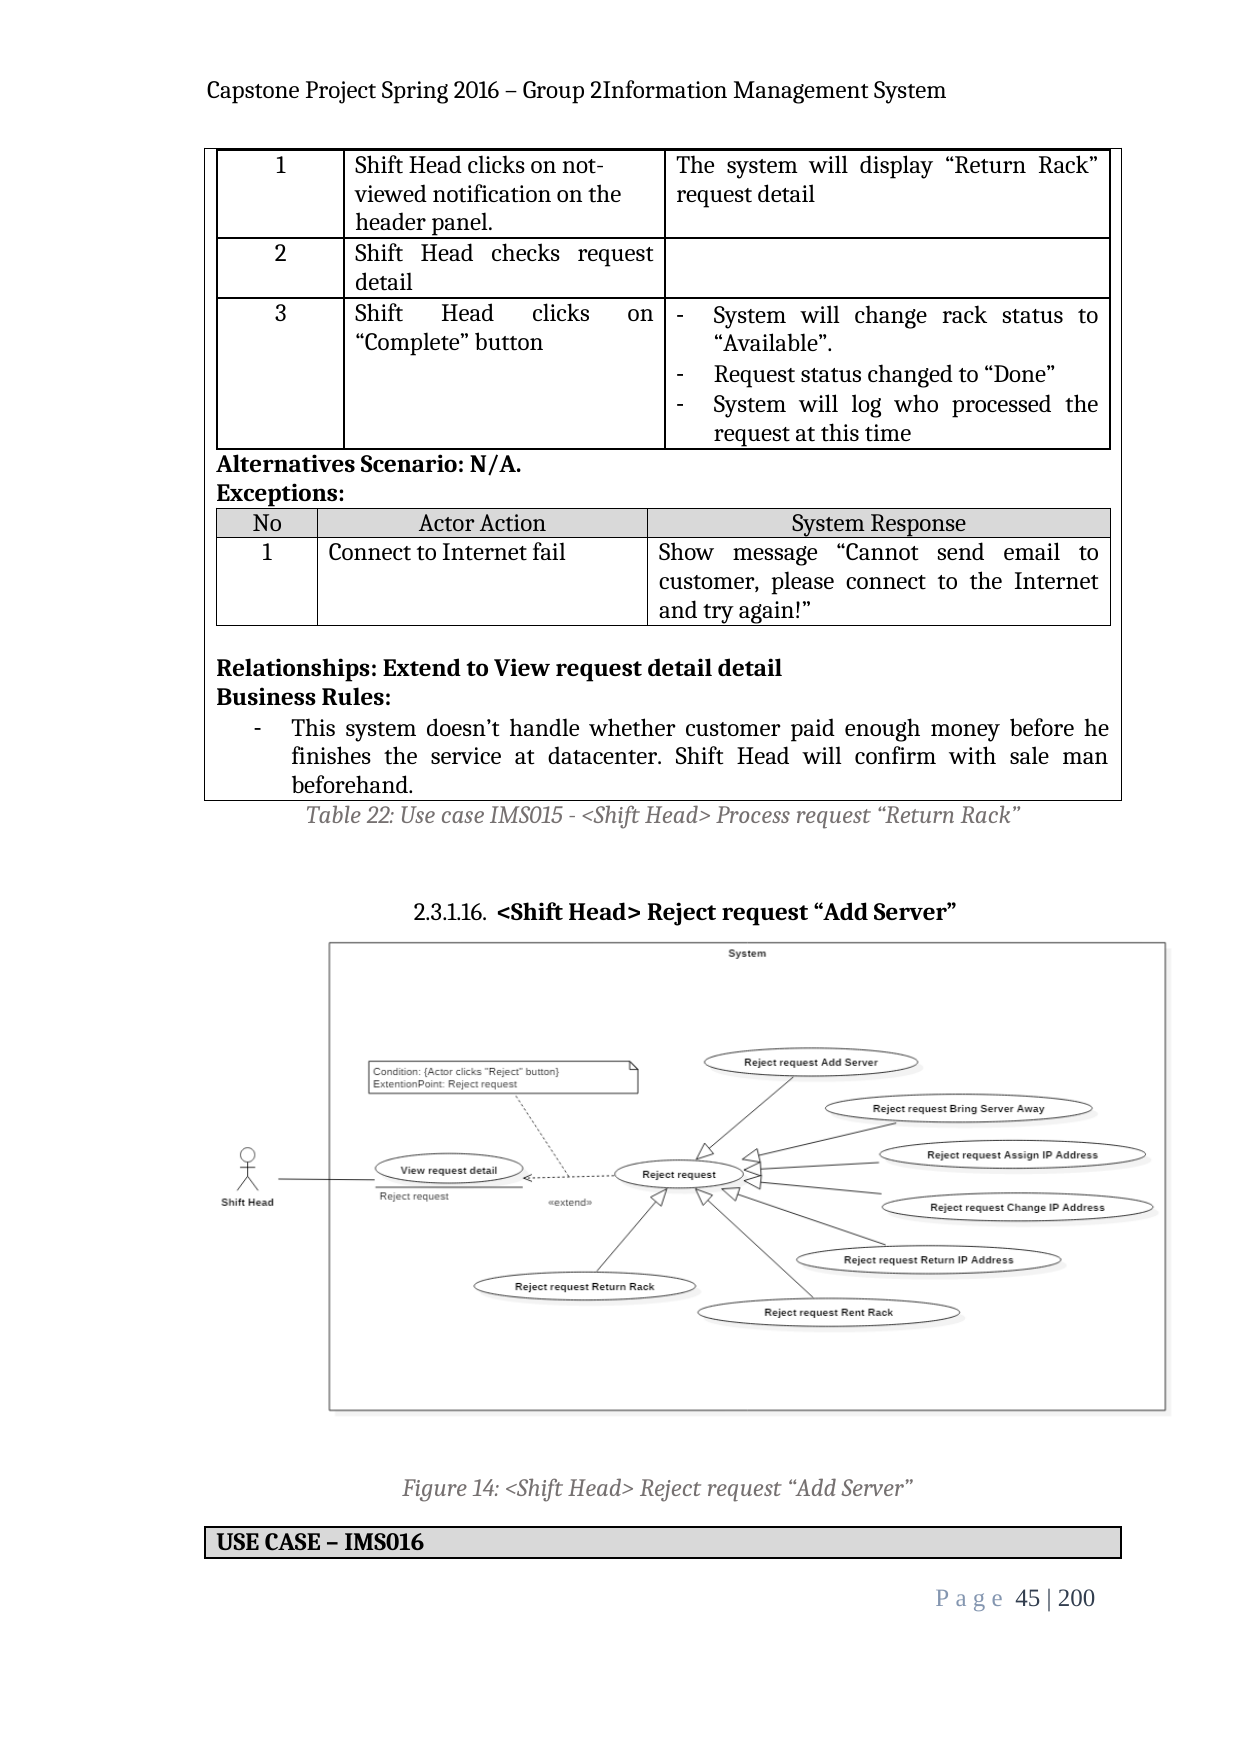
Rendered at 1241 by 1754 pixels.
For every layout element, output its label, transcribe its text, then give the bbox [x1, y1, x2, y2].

subtitle <Shift Head> Reject request “Add Server” [413, 898, 1122, 927]
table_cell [205, 149, 1121, 800]
table_header USE CASE – IMS016 [206, 1528, 1120, 1557]
picture [206, 931, 1182, 1425]
text Table 22: Use case IMS015 - <Shift Head> Process request “Return Rack” [207, 801, 1122, 829]
text Figure 14: <Shift Head> Reject request “Add Server” [207, 1474, 1122, 1503]
